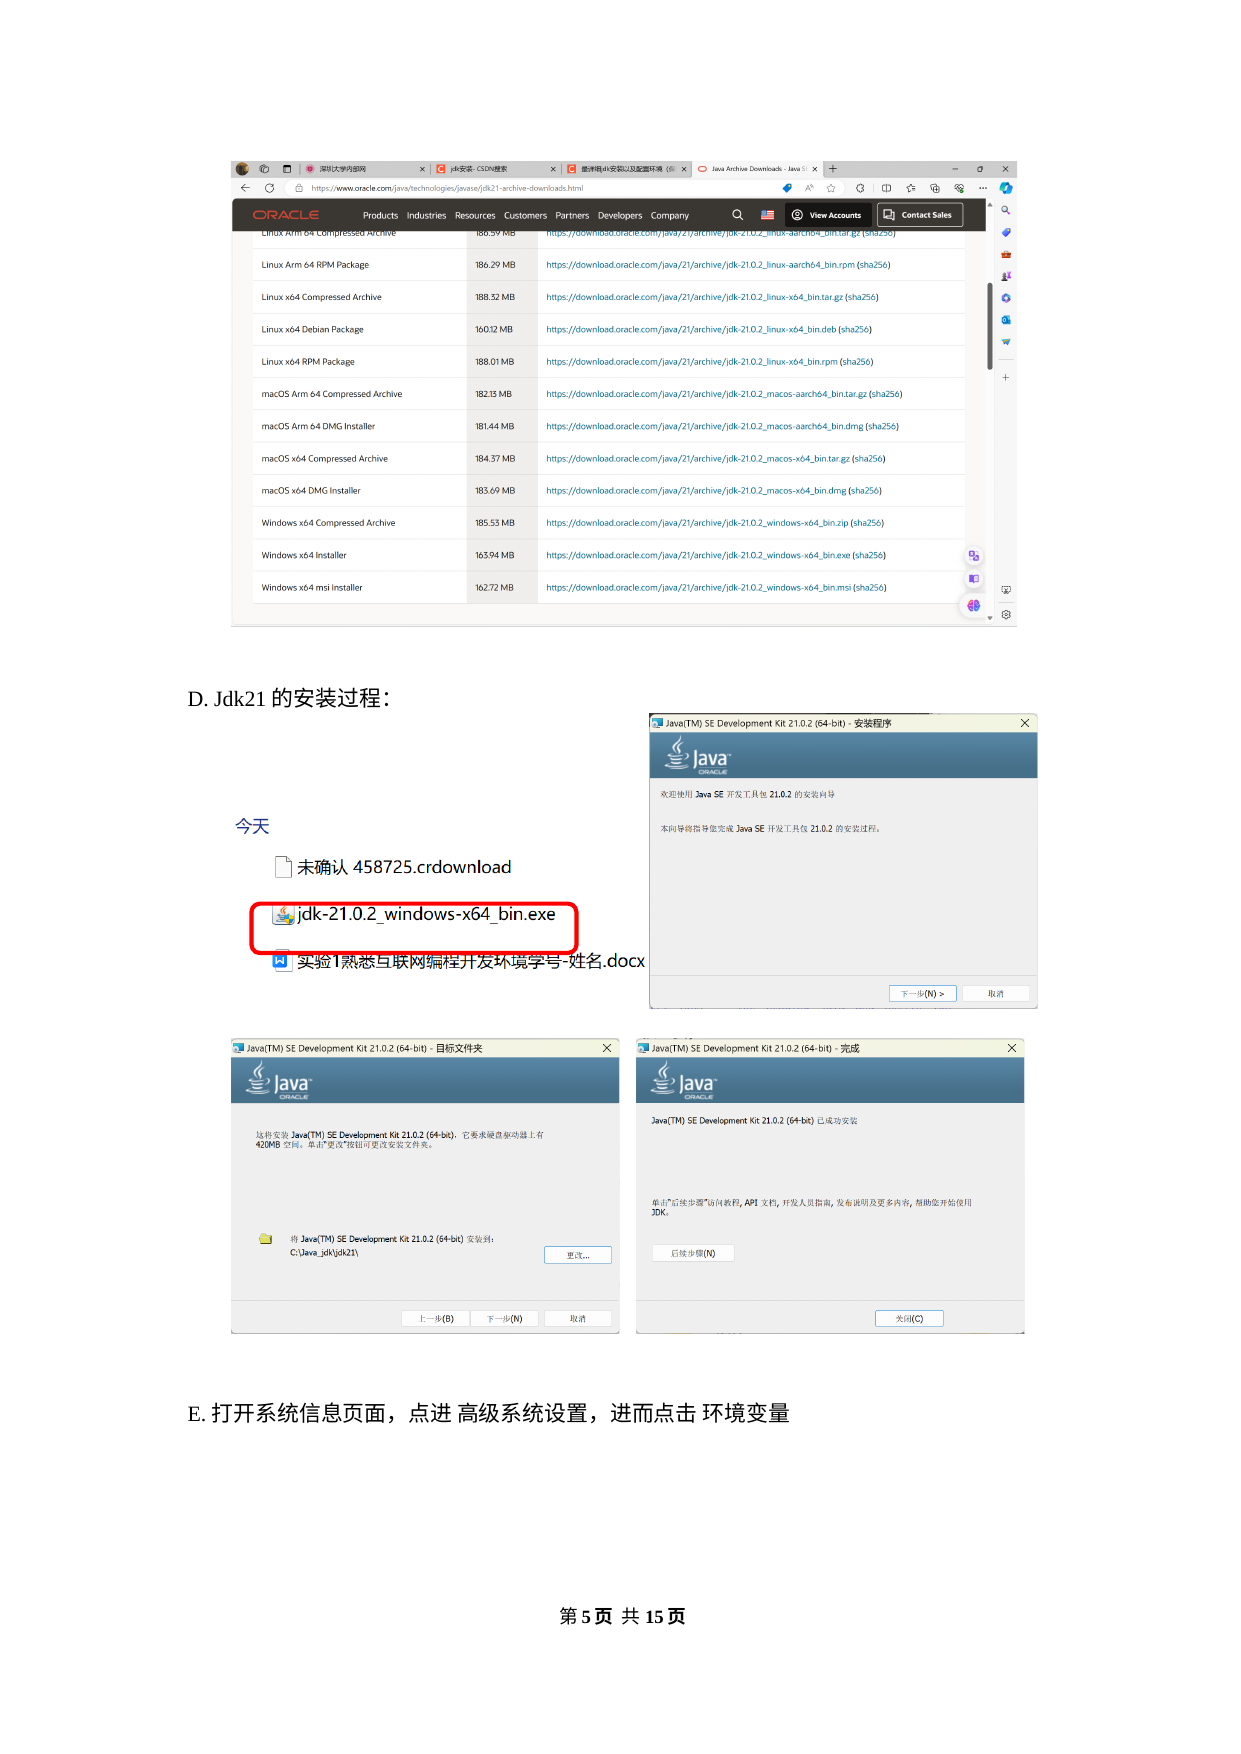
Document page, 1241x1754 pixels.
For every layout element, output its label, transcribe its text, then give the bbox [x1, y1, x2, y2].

picture [230, 161, 1018, 627]
list 打开系统信息页面，点进 高级系统设置，进而点击 环境变量 [187, 1396, 1053, 1428]
picture [636, 1038, 1025, 1334]
list Jdk21 的安装过程： [187, 681, 1053, 713]
picture [231, 713, 1038, 1009]
picture [231, 1038, 620, 1334]
